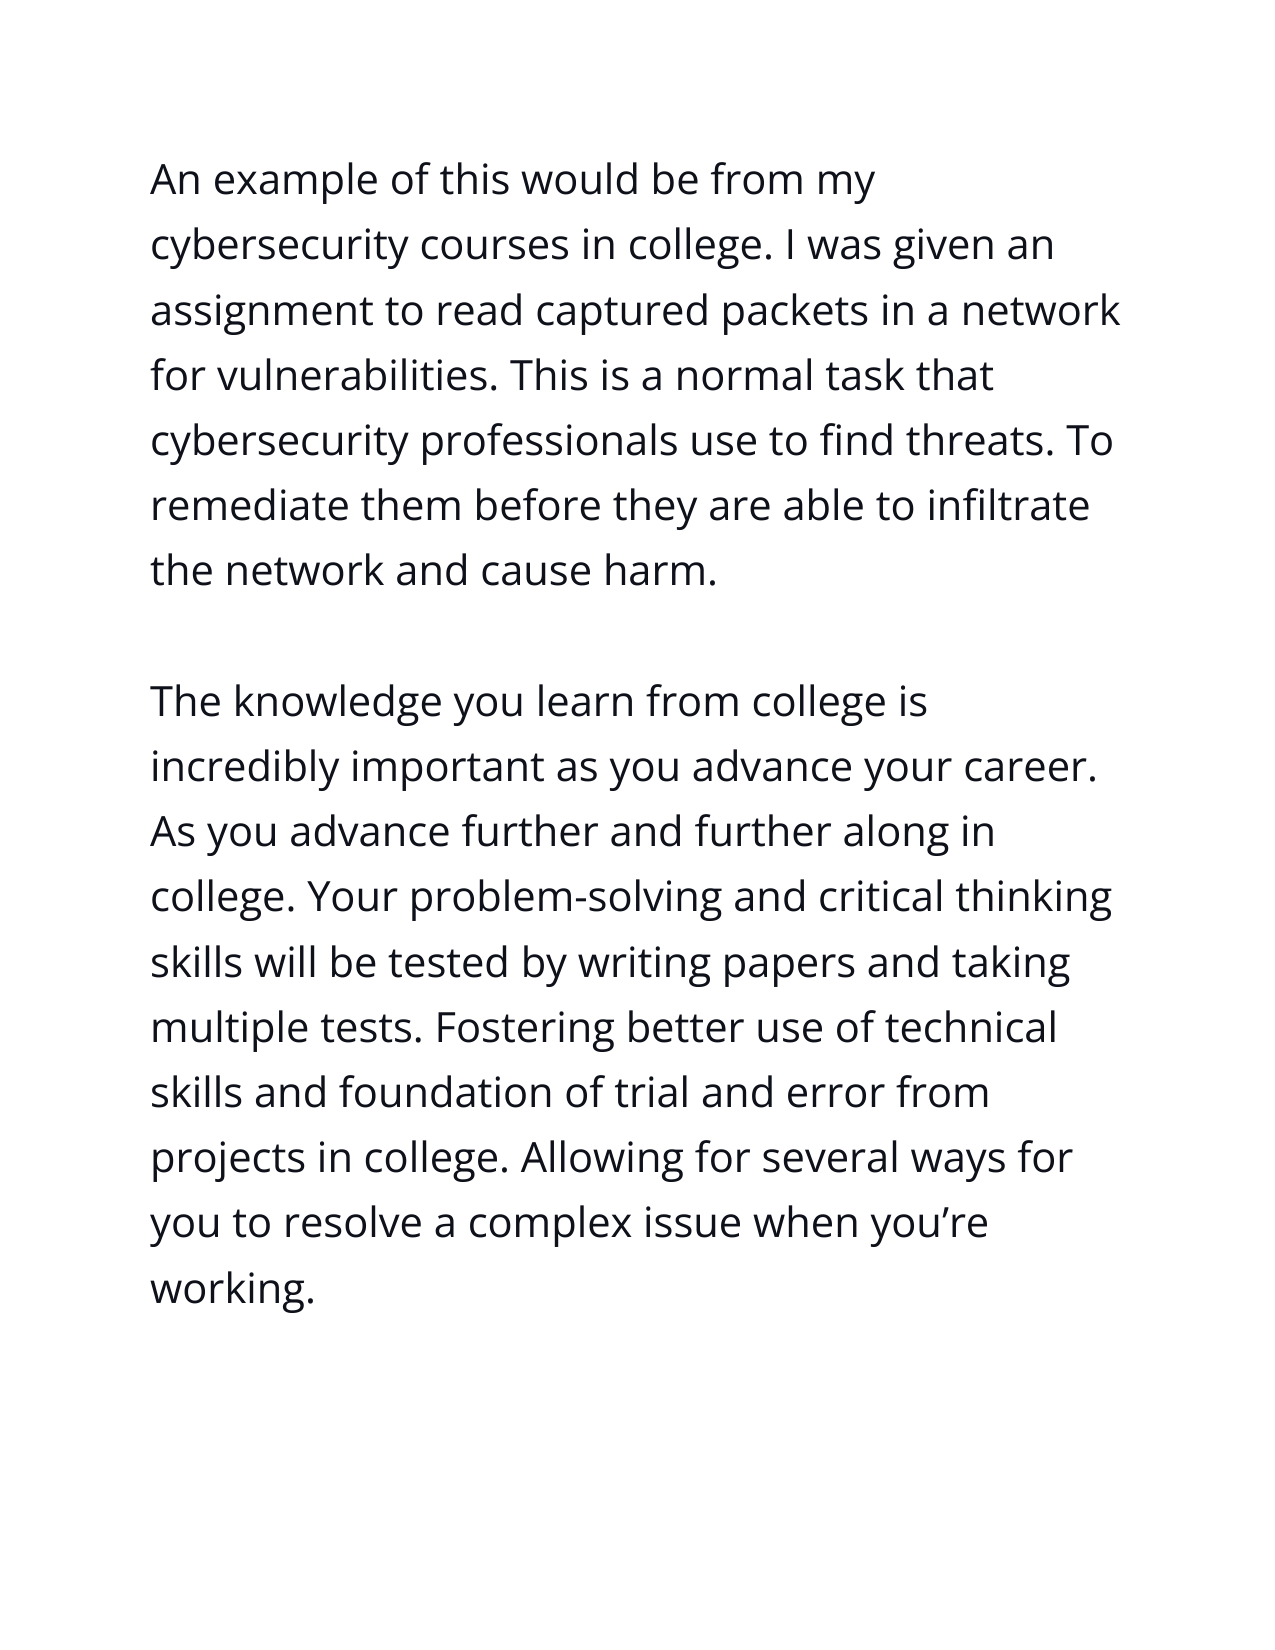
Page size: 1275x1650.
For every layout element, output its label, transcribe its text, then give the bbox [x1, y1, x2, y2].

text The knowledge you learn from college is incredibly important as you advance your career. As you advance further and further along in college. Your problem-solving and critical thinking skills will be tested by writing papers and taking multiple tests. Fostering better use of technical skills and foundation of trial and error from projects in college. Allowing for several ways for you to resolve a complex issue when you’re working. [150, 672, 1125, 1315]
text An example of this would be from my cybersecurity courses in college. I was given an assignment to read captured packets in a network for vulnerabilities. This is a normal task that cybersecurity professionals use to find threats. To remediate them before they are able to infiltrate the network and cause harm. [150, 150, 1125, 598]
